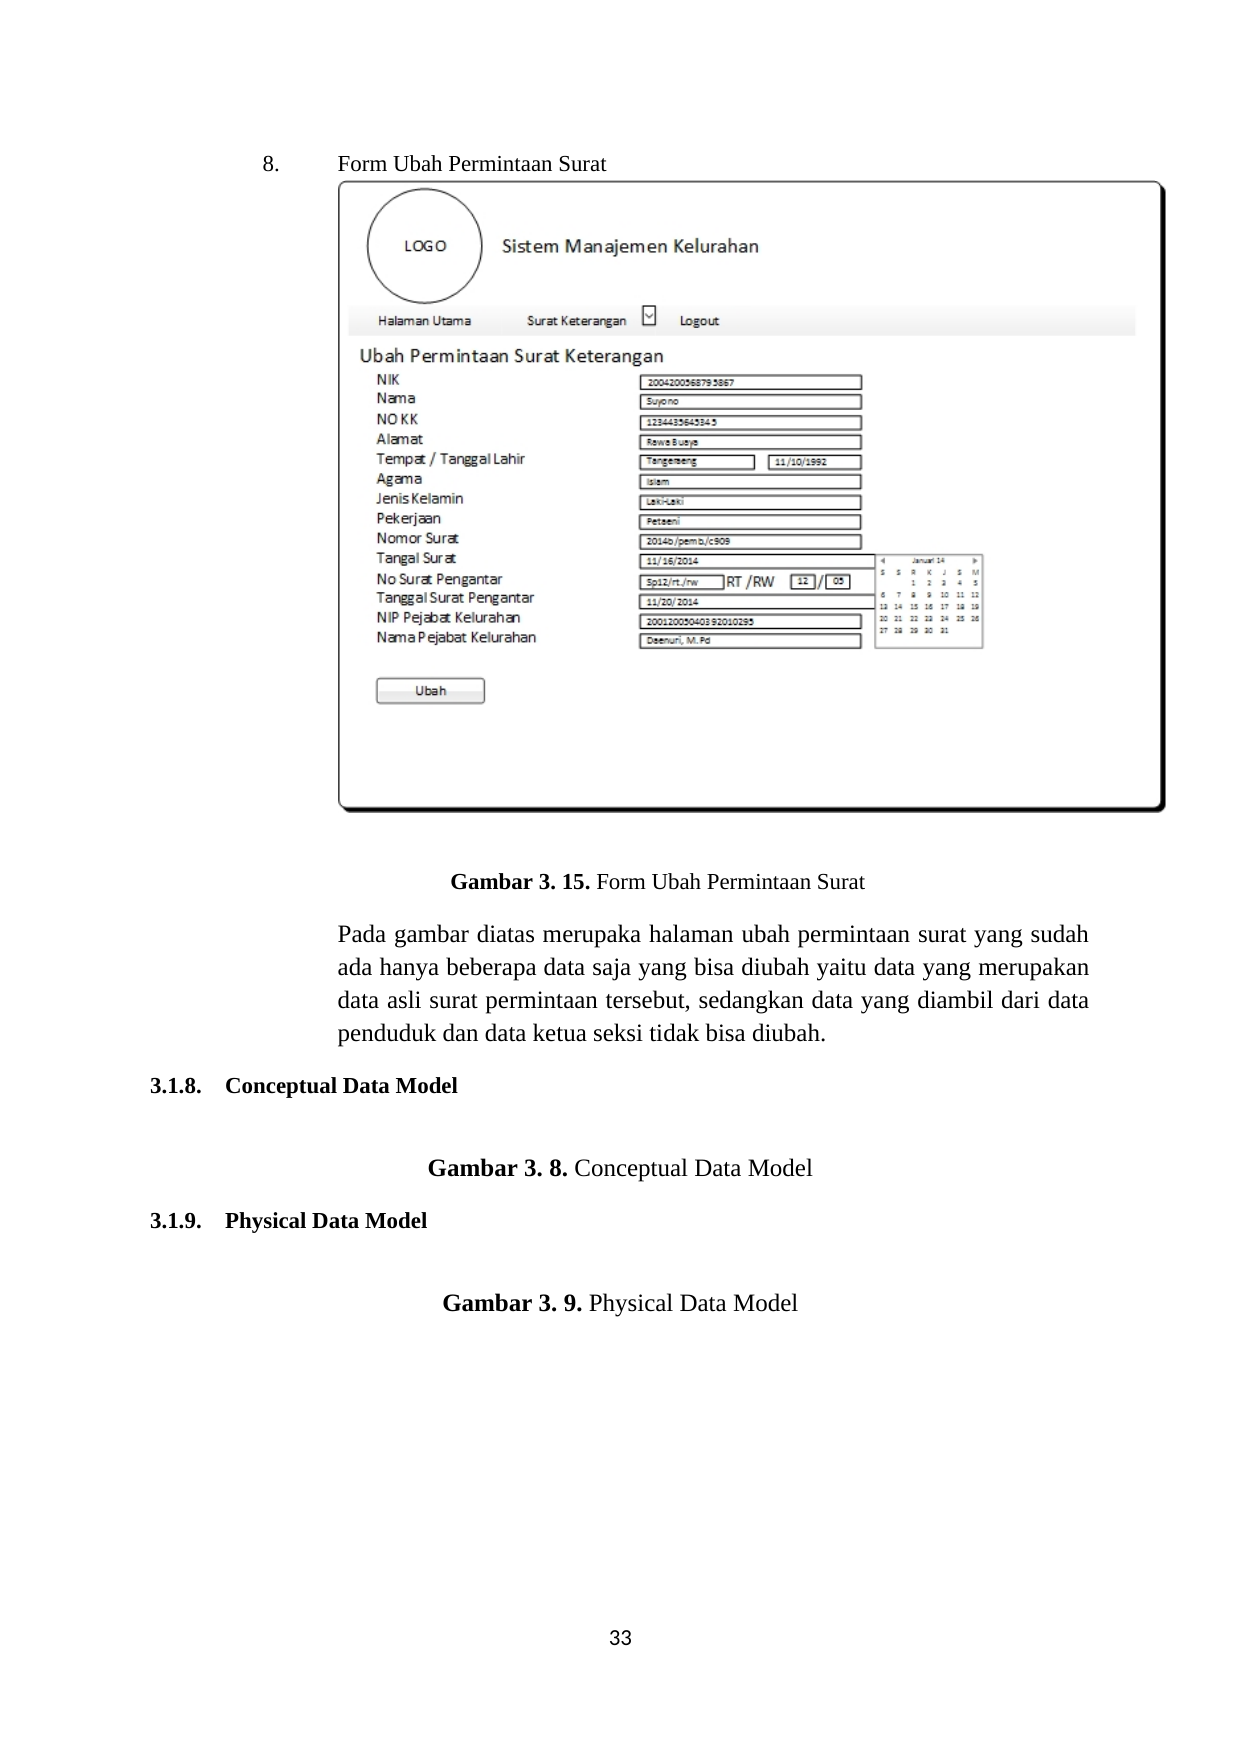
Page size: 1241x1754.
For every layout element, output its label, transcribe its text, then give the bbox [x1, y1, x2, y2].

list Pada gambar diatas merupaka halaman ubah permintaan surat yang sudah ada hanya beberapa data saja yang bisa diubah yaitu data yang merupakan data asli surat permintaan tersebut, sedangkan data yang diambil dari data penduduk dan data ketua seksi tidak bisa diubah. [337, 919, 1090, 1047]
text Gambar 3. 15. Form Ubah Permintaan Surat [150, 868, 1090, 894]
subtitle Conceptual Data Model [150, 1072, 1090, 1098]
list Form Ubah Permintaan Surat [262, 150, 1090, 176]
picture [337, 180, 1167, 813]
subtitle Physical Data Model [150, 1207, 1090, 1233]
